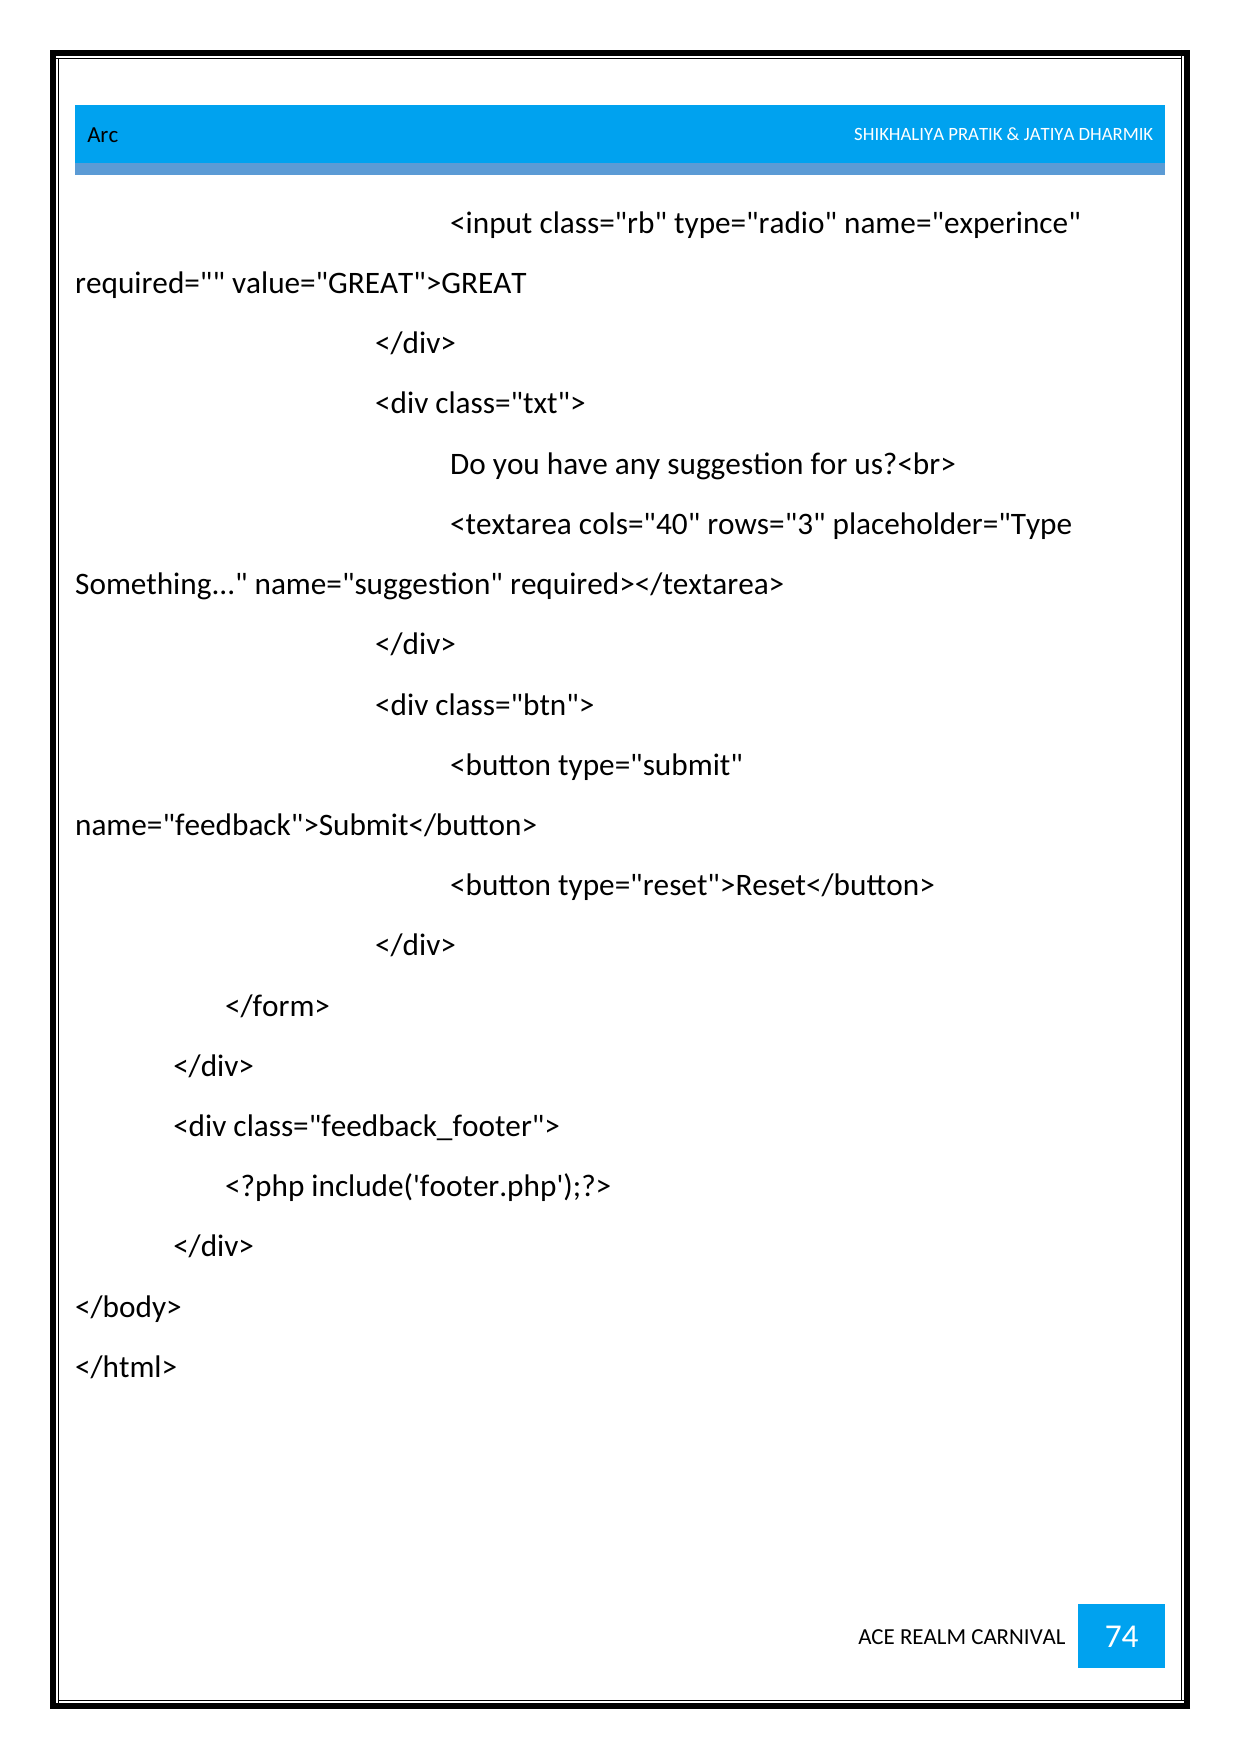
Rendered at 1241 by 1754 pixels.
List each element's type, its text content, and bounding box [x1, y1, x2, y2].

text </html> [75, 1347, 1082, 1385]
text </div> [75, 1227, 1082, 1265]
text <button type="reset">Reset</button> [75, 865, 1082, 903]
text <input class="rb" type="radio" name="experince" required="" value="GREAT">GREAT [75, 203, 1082, 301]
text </div> [75, 323, 1082, 362]
text <button type="submit" name="feedback">Submit</button> [75, 745, 1082, 843]
text Do you have any suggestion for us?<br> [75, 444, 1082, 482]
text </div> [75, 926, 1082, 964]
text <div class="feedback_footer"> [75, 1106, 1082, 1144]
text <textarea cols="40" rows="3" placeholder="Type Something..." name="suggestion" required></textarea> [75, 504, 1082, 602]
text <?php include('footer.php');?> [75, 1166, 1082, 1204]
text </div> [75, 624, 1082, 663]
text </div> [75, 1046, 1082, 1084]
text </form> [75, 986, 1082, 1024]
text </body> [75, 1287, 1082, 1325]
text <div class="txt"> [75, 384, 1082, 422]
text <div class="btn"> [75, 685, 1082, 723]
